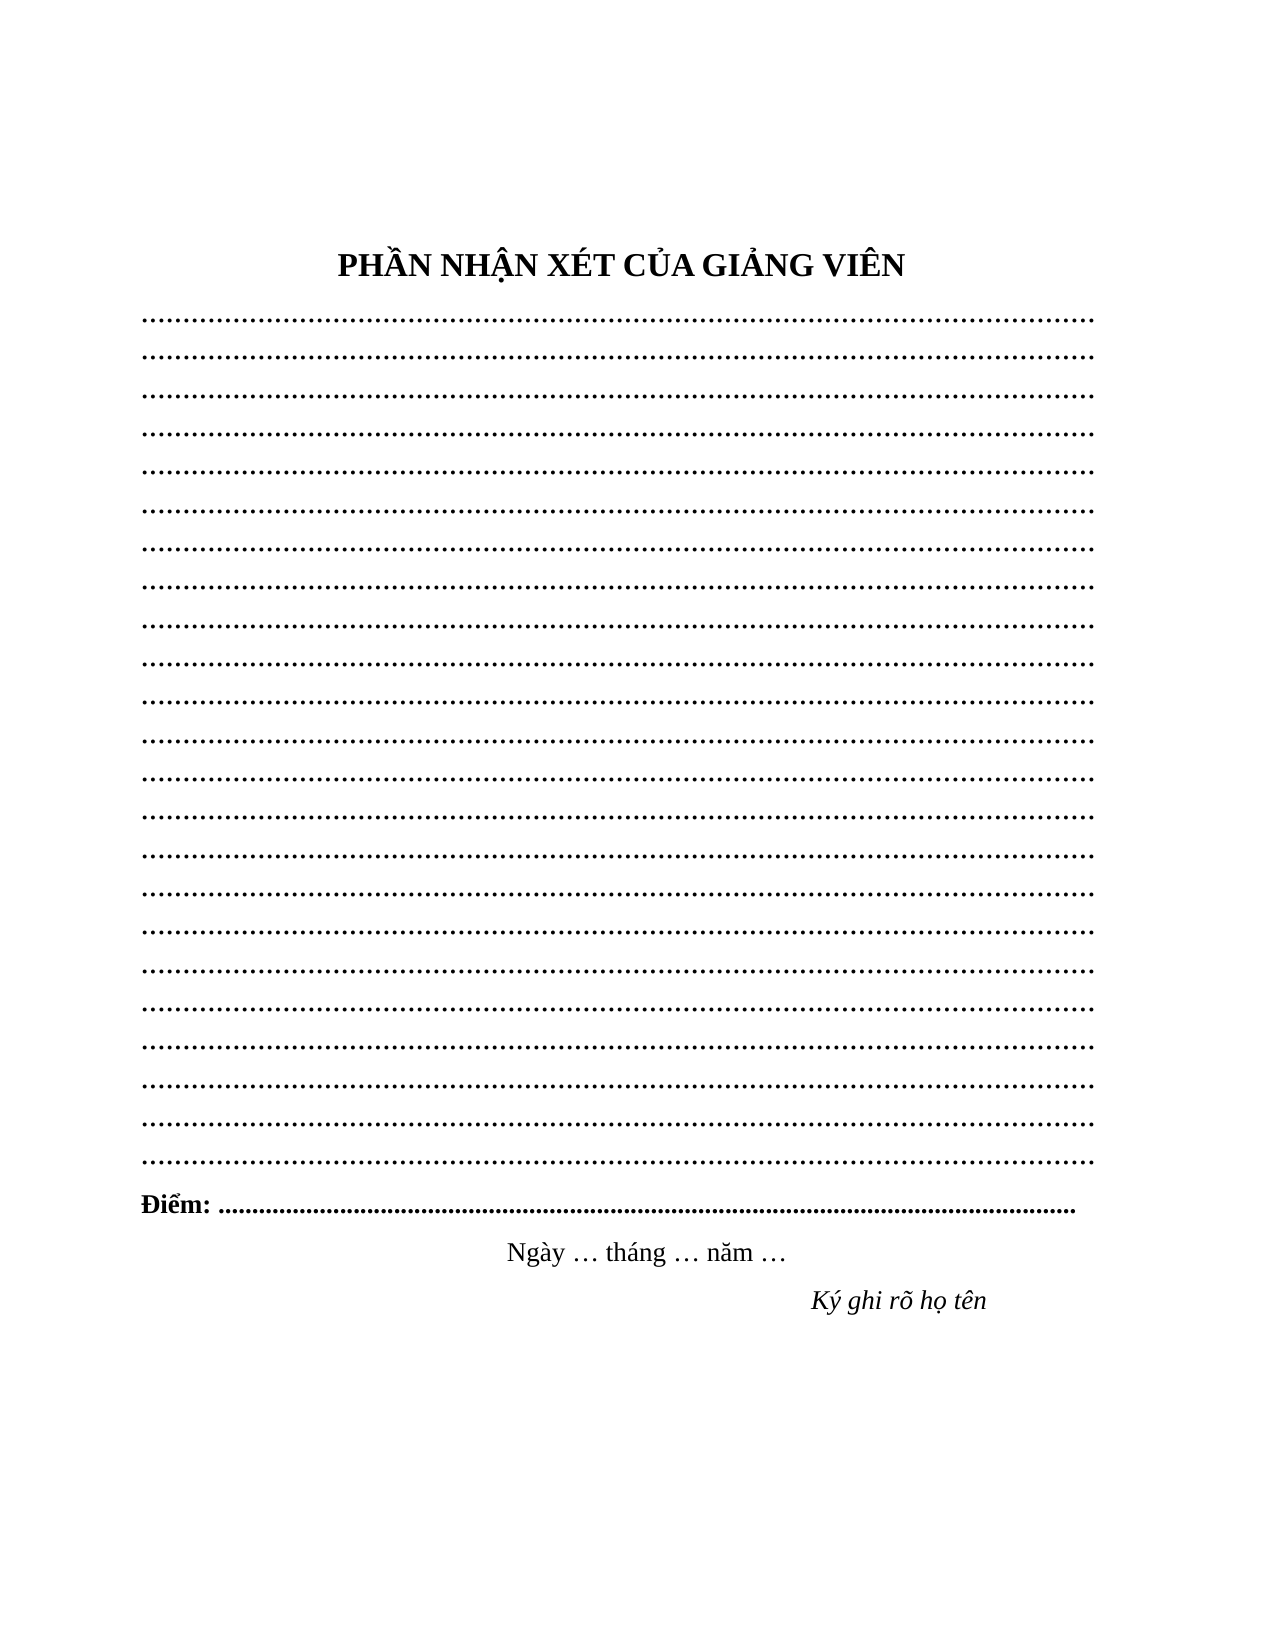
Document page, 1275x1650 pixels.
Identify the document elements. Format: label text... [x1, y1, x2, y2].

text PHẦN NHẬN XÉT CỦA GIẢNG VIÊN [141, 246, 1153, 284]
text Ngày … tháng … năm … [141, 1236, 1153, 1268]
text Ký ghi rõ họ tên [141, 1284, 1153, 1315]
text Điểm: [141, 1189, 1153, 1220]
